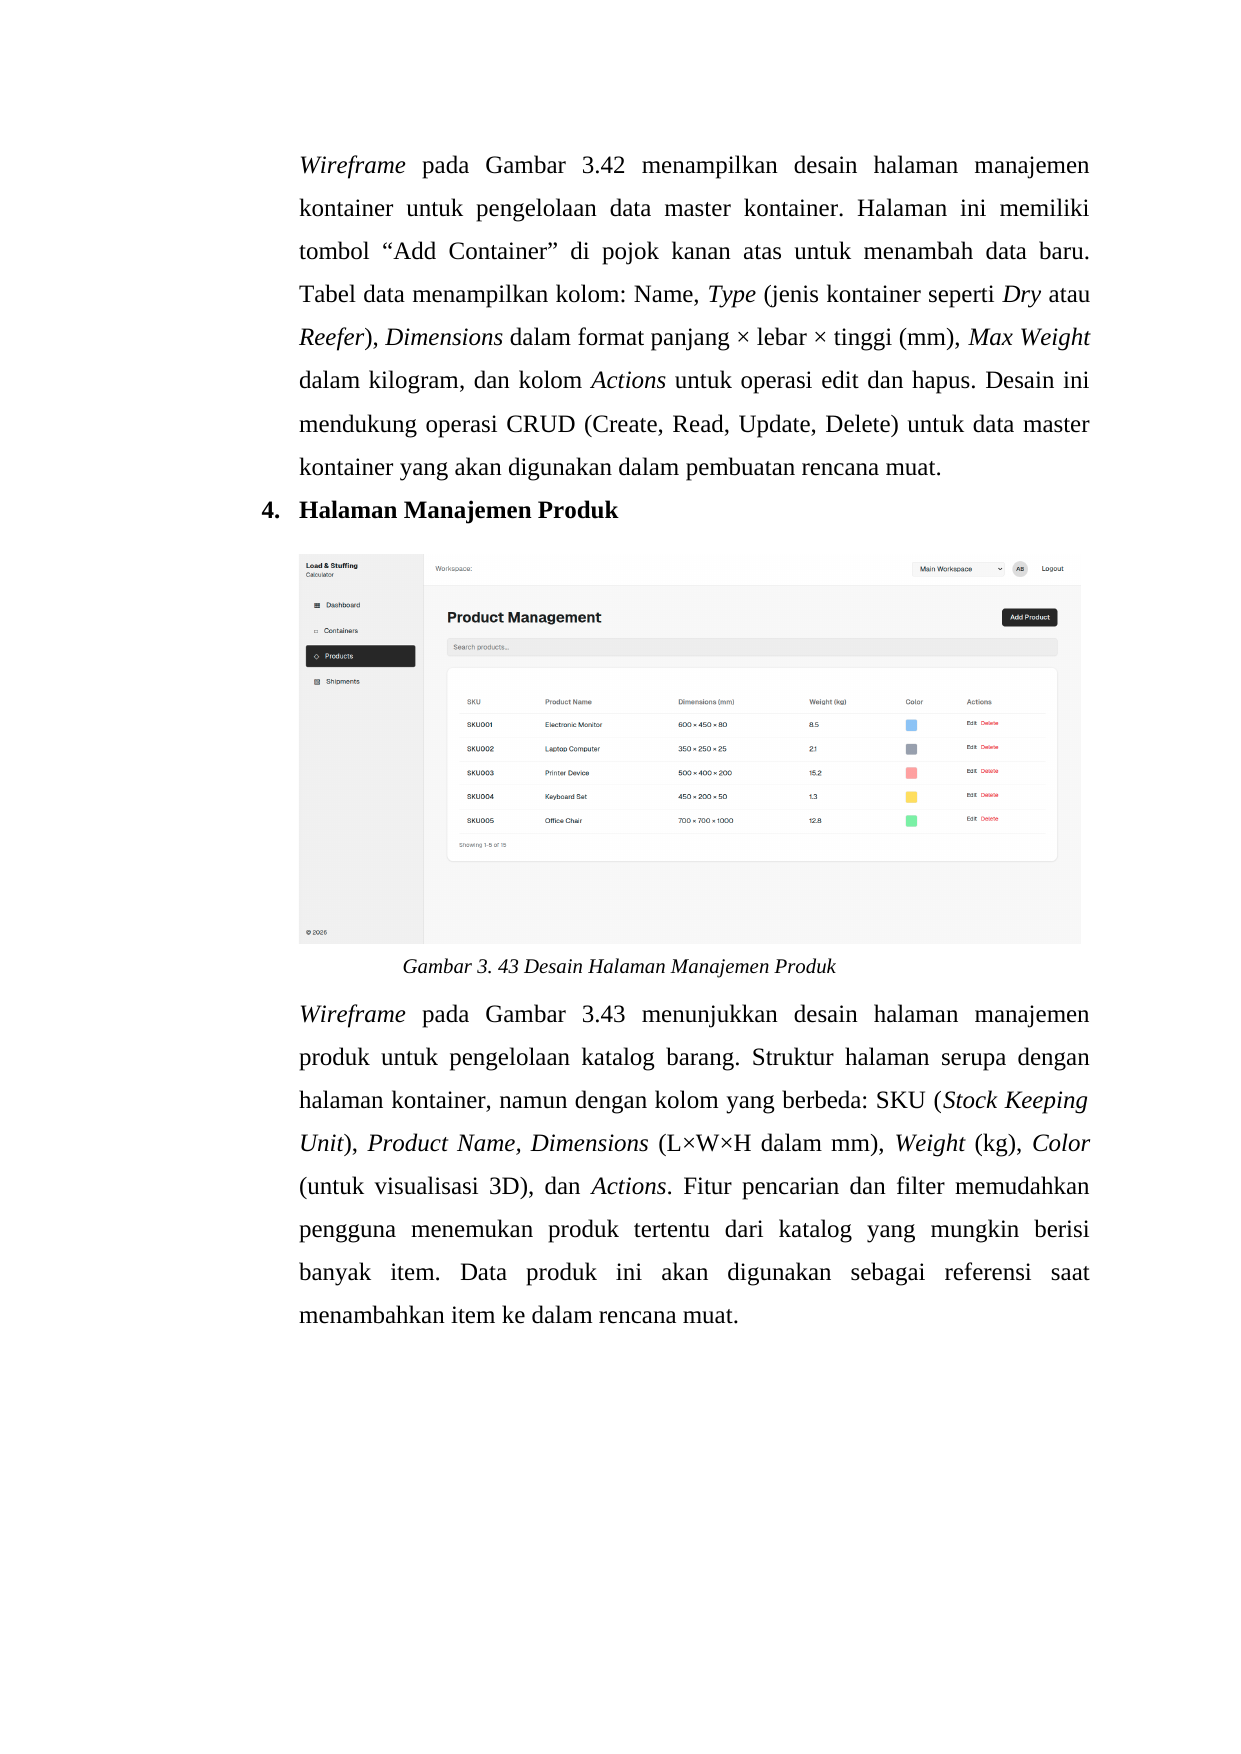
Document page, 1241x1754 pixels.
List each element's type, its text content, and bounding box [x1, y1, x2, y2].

list Wireframe pada Gambar 3.42 menampilkan desain halaman manajemen kontainer untuk pengelolaan data master kontainer. Halaman ini memiliki tombol “Add Container” di pojok kanan atas untuk menambah data baru. Tabel data menampilkan kolom: Name, Type (jenis kontainer seperti Dry atau Reefer), Dimensions dalam format panjang × lebar × tinggi (mm), Max Weight dalam kilogram, dan kolom Actions untuk operasi edit dan hapus. Desain ini mendukung operasi CRUD (Create, Read, Update, Delete) untuk data master kontainer yang akan digunakan dalam pembuatan rencana muat. [299, 150, 1090, 481]
list Halaman Manajemen Produk [261, 495, 1090, 524]
picture [298, 554, 1081, 944]
list Wireframe pada Gambar 3.43 menunjukkan desain halaman manajemen produk untuk pengelolaan katalog barang. Struktur halaman serupa dengan halaman kontainer, namun dengan kolom yang berbeda: SKU (Stock Keeping Unit), Product Name, Dimensions (L×W×H dalam mm), Weight (kg), Color (untuk visualisasi 3D), dan Actions. Fitur pencarian dan filter memudahkan pengguna menemukan produk tertentu dari katalog yang mungkin berisi banyak item. Data produk ini akan digunakan sebagai referensi saat menambahkan item ke dalam rencana muat. [299, 999, 1090, 1329]
